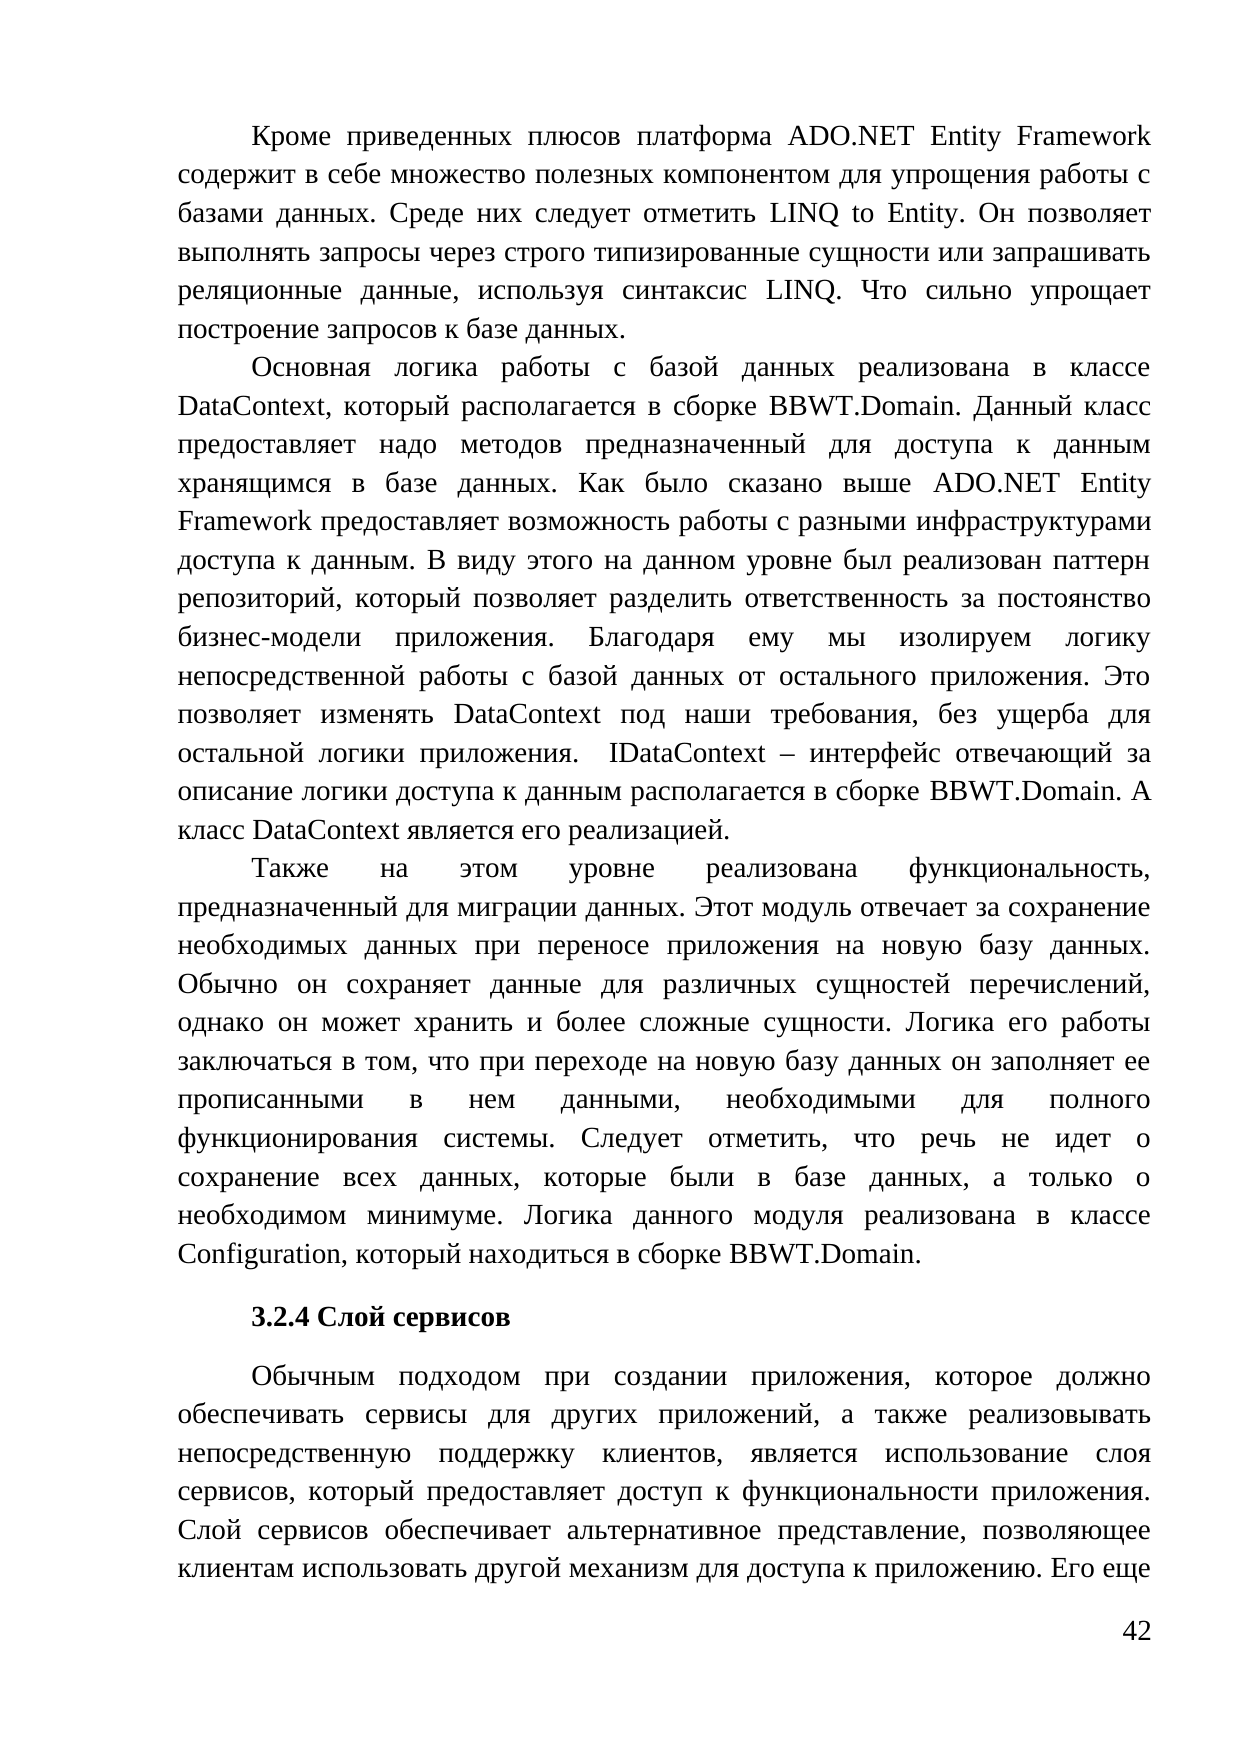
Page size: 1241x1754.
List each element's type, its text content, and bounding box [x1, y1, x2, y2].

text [177, 1358, 1152, 1584]
text Основная логика работы с базой данных реализована в классе DataContext, который располагается в сборке BBWT.Domain. Данный класс предоставляет надо методов предназначенный для доступа к данным хранящимся в базе данных. Как было сказано выше ADO.NET Entity Framework предоставляет возможность работы с разными инфраструктурами доступа к данным. В виду этого на данном уровне был реализован паттерн репозиторий, который позволяет разделить ответственность за постоянство бизнес-модели приложения. Благодаря ему мы изолируем логику непосредственной работы с базой данных от остального приложения. Это позволяет изменять DataContext под наши требования, без ущерба для остальной логики приложения. IDataContext – интерфейс отвечающий за описание логики доступа к данным располагается в сборке BBWT.Domain. А класс DataContext является его реализацией. [177, 349, 1152, 845]
text Также на этом уровне реализована функциональность, предназначенный для миграции данных. Этот модуль отвечает за сохранение необходимых данных при переносе приложения на новую базу данных. Обычно он сохраняет данные для различных сущностей перечислений, однако он может хранить и более сложные сущности. Логика его работы заключаться в том, что при переходе на новую базу данных он заполняет ее прописанными в нем данными, необходимыми для полного функционирования системы. Следует отметить, что речь не идет о сохранение всех данных, которые были в базе данных, а только о необходимом минимуме. Логика данного модуля реализована в классе Configuration, который находиться в сборке BBWT.Domain. [177, 850, 1152, 1269]
text Кроме приведенных плюсов платформа ADO.NET Entity Framework содержит в себе множество полезных компонентом для упрощения работы с базами данных. Среде них следует отметить LINQ to Entity. Он позволяет выполнять запросы через строго типизированные сущности или запрашивать реляционные данные, используя синтаксис LINQ. Что сильно упрощает построение запросов к базе данных. [177, 118, 1152, 344]
subtitle 3.2.4 Слой сервисов [177, 1299, 1152, 1333]
